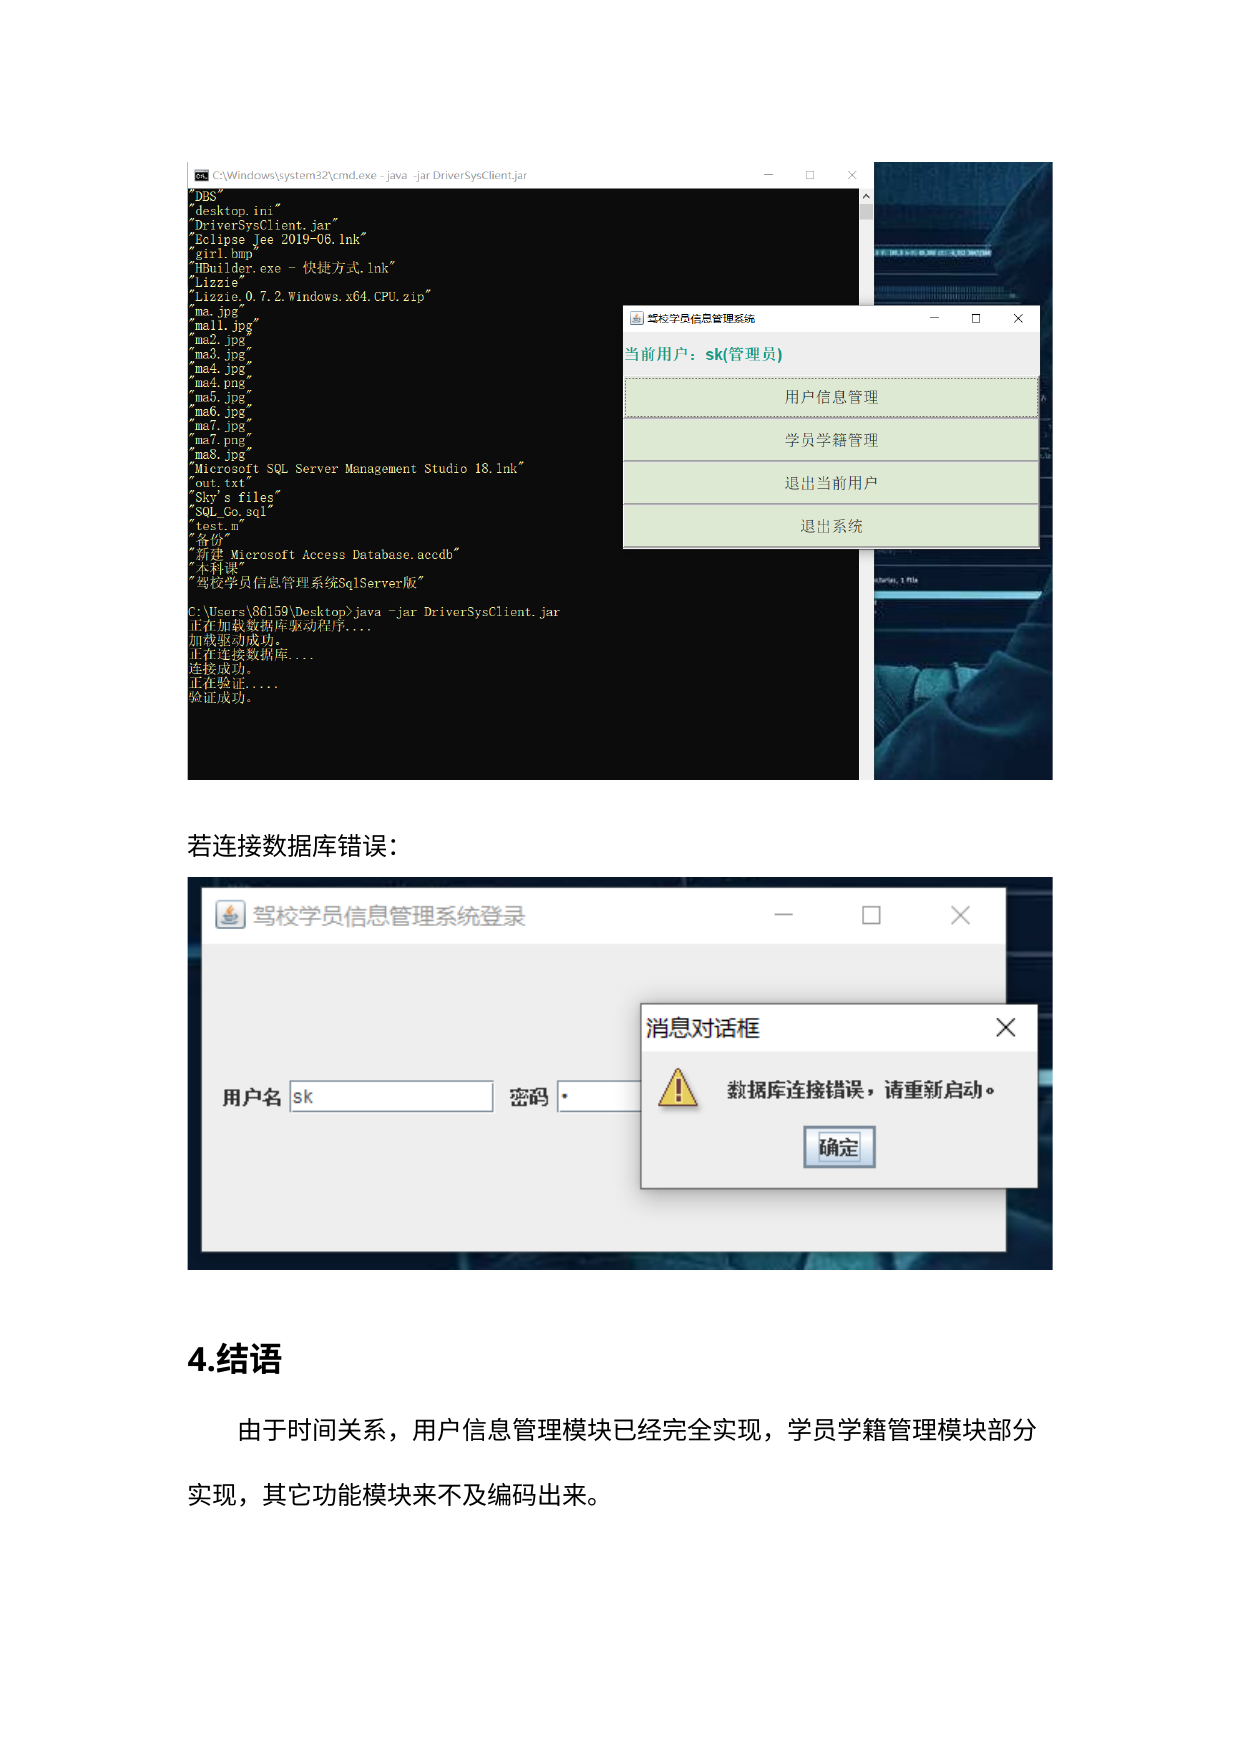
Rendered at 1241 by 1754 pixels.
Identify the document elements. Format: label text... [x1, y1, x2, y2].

subtitle 4.结语 [187, 1324, 1053, 1389]
picture [187, 162, 1053, 780]
text 由于时间关系，用户信息管理模块已经完全实现，学员学籍管理模块部分实现，其它功能模块来不及编码出来。 [187, 1396, 1053, 1526]
picture [187, 877, 1053, 1270]
text 若连接数据库错误： [187, 812, 1053, 877]
